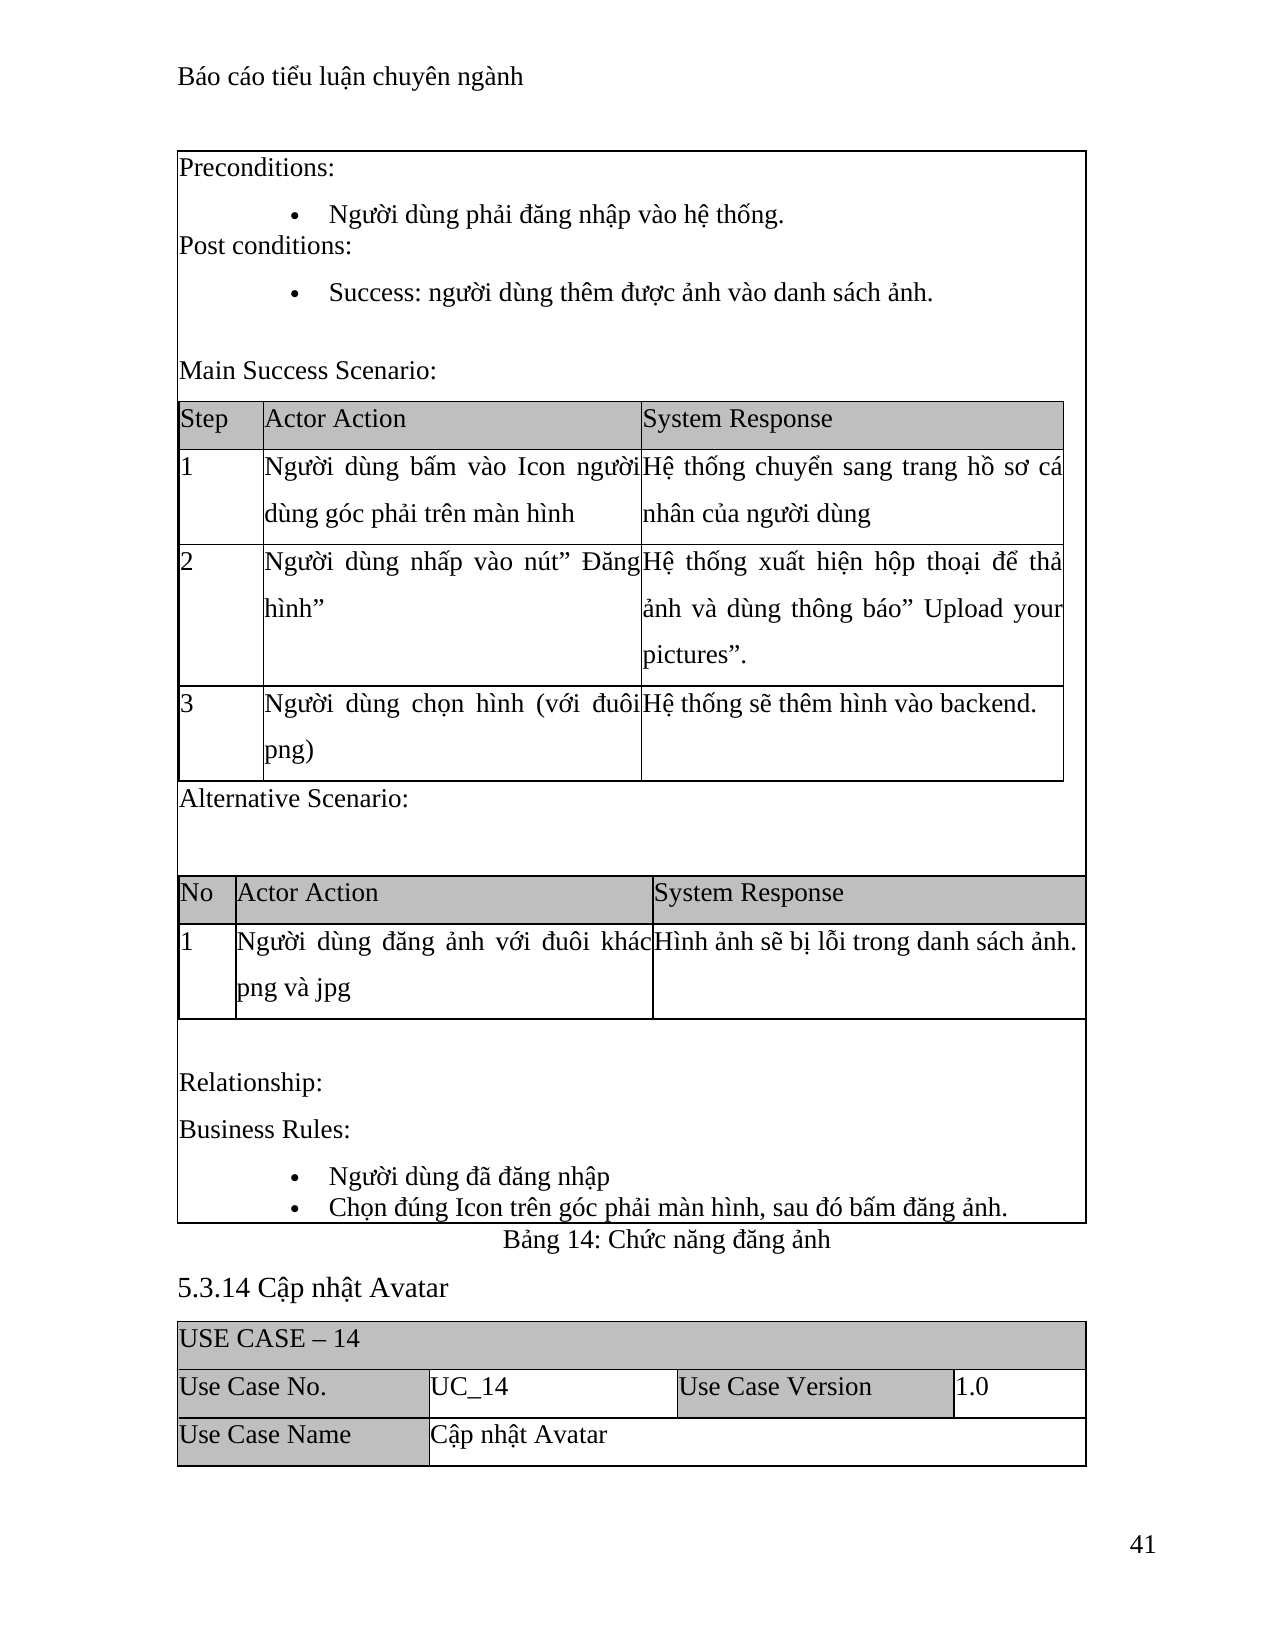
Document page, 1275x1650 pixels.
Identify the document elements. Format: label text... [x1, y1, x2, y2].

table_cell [178, 152, 1085, 875]
table_cell Cập nhật Avatar [430, 1419, 1085, 1465]
table_cell Use Case No. [178, 1370, 429, 1417]
table_cell Use Case Name [178, 1418, 429, 1465]
text Bảng 14: Chức năng đăng ảnh [177, 1223, 1156, 1255]
table_header USE CASE – 14 [178, 1322, 1085, 1369]
table_cell UC_14 [430, 1370, 677, 1417]
text 5.3.14 Cập nhật Avatar [177, 1270, 1156, 1304]
table_cell Use Case Version [678, 1370, 953, 1417]
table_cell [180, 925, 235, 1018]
table_cell 1.0 [955, 1370, 1085, 1417]
